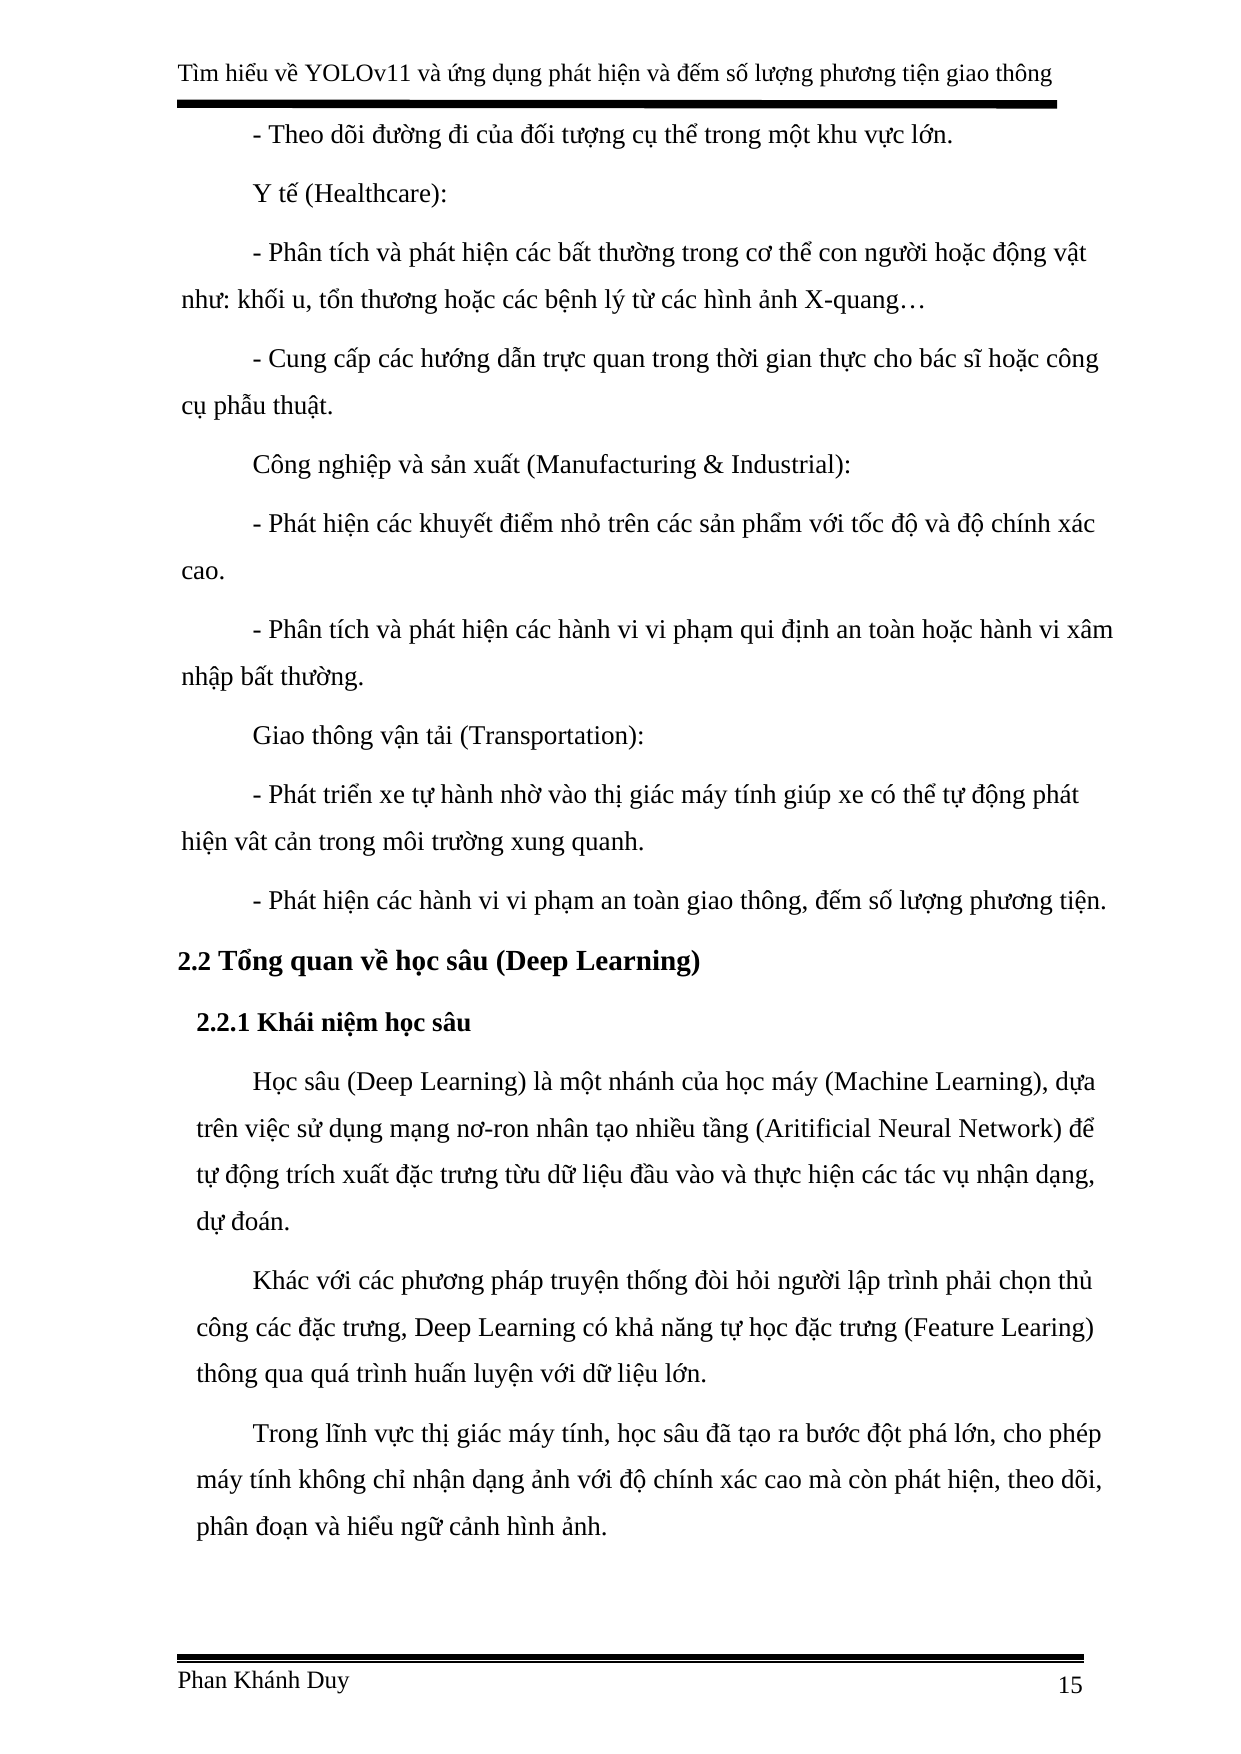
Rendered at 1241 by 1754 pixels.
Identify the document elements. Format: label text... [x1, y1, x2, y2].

text Công nghiệp và sản xuất (Manufacturing & Industrial): [181, 448, 1122, 479]
text Y tế (Healthcare): [181, 177, 1122, 208]
text - Phát triển xe tự hành nhờ vào thị giác máy tính giúp xe có thể tự động phát hiện vât cản trong môi trường xung quanh. [181, 778, 1122, 856]
text - Theo dõi đường đi của đối tượng cụ thể trong một khu vực lớn. [181, 118, 1122, 149]
subtitle Khái niệm học sâu [196, 1006, 1122, 1037]
text - Phân tích và phát hiện các hành vi vi phạm qui định an toàn hoặc hành vi xâm nhập bất thường. [181, 613, 1122, 691]
text - Phát hiện các khuyết điểm nhỏ trên các sản phẩm với tốc độ và độ chính xác cao. [181, 507, 1122, 585]
text - Phát hiện các hành vi vi phạm an toàn giao thông, đếm số lượng phương tiện. [181, 884, 1122, 915]
subtitle Tổng quan về học sâu (Deep Learning) [177, 943, 1122, 977]
text Giao thông vận tải (Transportation): [181, 719, 1122, 750]
text Học sâu (Deep Learning) là một nhánh của học máy (Machine Learning), dựa trên việc sử dụng mạng nơ-ron nhân tạo nhiều tầng (Aritificial Neural Network) để tự động trích xuất đặc trưng từu dữ liệu đầu vào và thực hiện các tác vụ nhận dạng, dự đoán. [196, 1065, 1122, 1236]
text Trong lĩnh vực thị giác máy tính, học sâu đã tạo ra bước đột phá lớn, cho phép máy tính không chỉ nhận dạng ảnh với độ chính xác cao mà còn phát hiện, theo dõi, phân đoạn và hiểu ngữ cảnh hình ảnh. [196, 1417, 1122, 1541]
text Khác với các phương pháp truyện thống đòi hỏi người lập trình phải chọn thủ công các đặc trưng, Deep Learning có khả năng tự học đặc trưng (Feature Learing) thông qua quá trình huấn luyện với dữ liệu lớn. [196, 1264, 1122, 1389]
text - Phân tích và phát hiện các bất thường trong cơ thể con người hoặc động vật như: khối u, tổn thương hoặc các bệnh lý từ các hình ảnh X-quang… [181, 236, 1122, 314]
text - Cung cấp các hướng dẫn trực quan trong thời gian thực cho bác sĩ hoặc công cụ phẫu thuật. [181, 342, 1122, 420]
